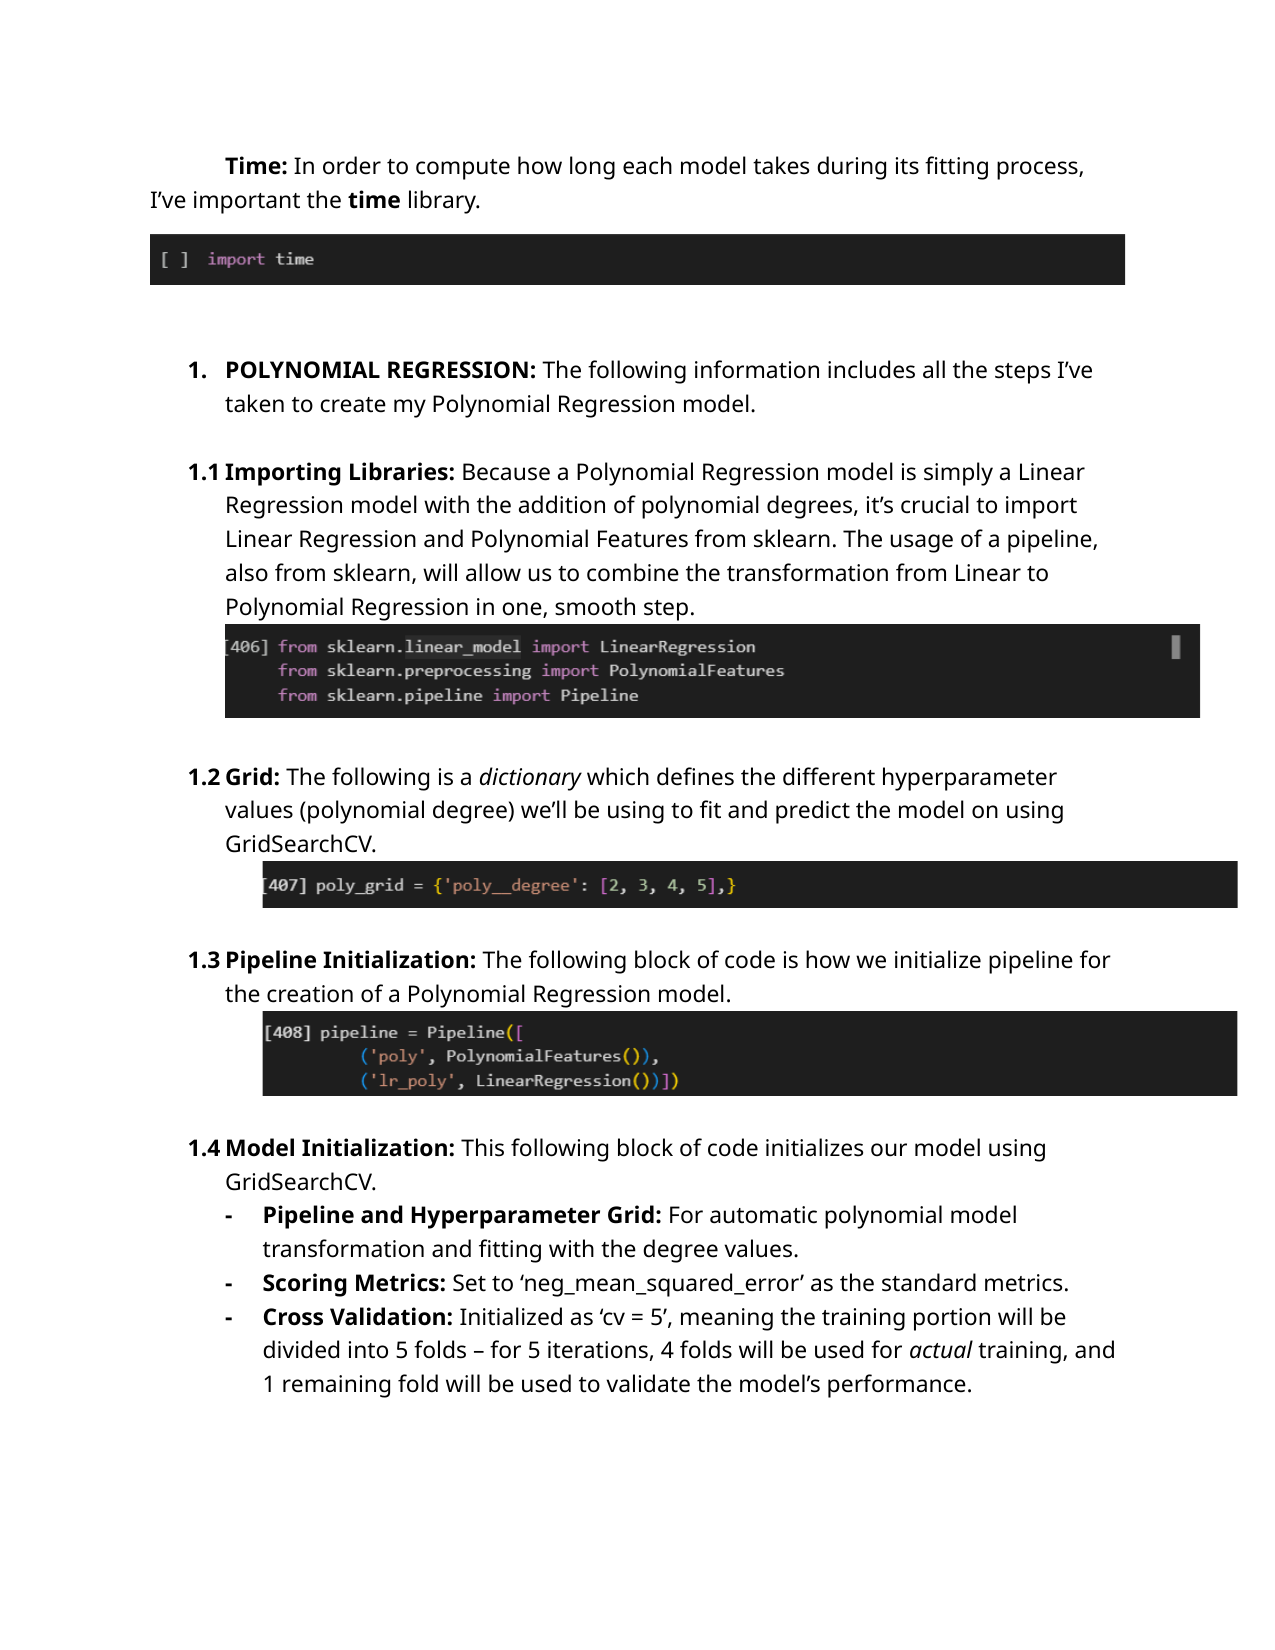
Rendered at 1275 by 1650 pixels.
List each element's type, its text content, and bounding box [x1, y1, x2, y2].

list Cross Validation: Initialized as ‘cv = 5’, meaning the training portion will be divided into 5 folds – for 5 iterations, 4 folds will be used for actual training, and 1 remaining fold will be used to validate the model’s performance. [225, 1301, 1125, 1399]
list Pipeline and Hyperparameter Grid: For automatic polynomial model transformation and fitting with the degree values. [225, 1199, 1125, 1264]
picture [225, 624, 1200, 718]
list Pipeline Initialization: The following block of code is how we initialize pipeline for the creation of a Polynomial Regression model. [187, 944, 1125, 1009]
picture [150, 234, 1125, 285]
list POLYNOMIAL REGRESSION: The following information includes all the steps I’ve taken to create my Polynomial Regression model. [187, 354, 1125, 419]
list Model Initialization: This following block of code initializes our model using GridSearchCV. [187, 1132, 1125, 1197]
list Scoring Metrics: Set to ‘neg_mean_squared_error’ as the standard metrics. [225, 1267, 1125, 1298]
picture [262, 1011, 1238, 1096]
list Grid: The following is a dictionary which defines the different hyperparameter values (polynomial degree) we’ll be using to fit and predict the model on using GridSearchCV. [187, 761, 1125, 859]
picture [262, 861, 1238, 908]
text Time: In order to compute how long each model takes during its fitting process, I’ve important the time library. [150, 150, 1125, 215]
